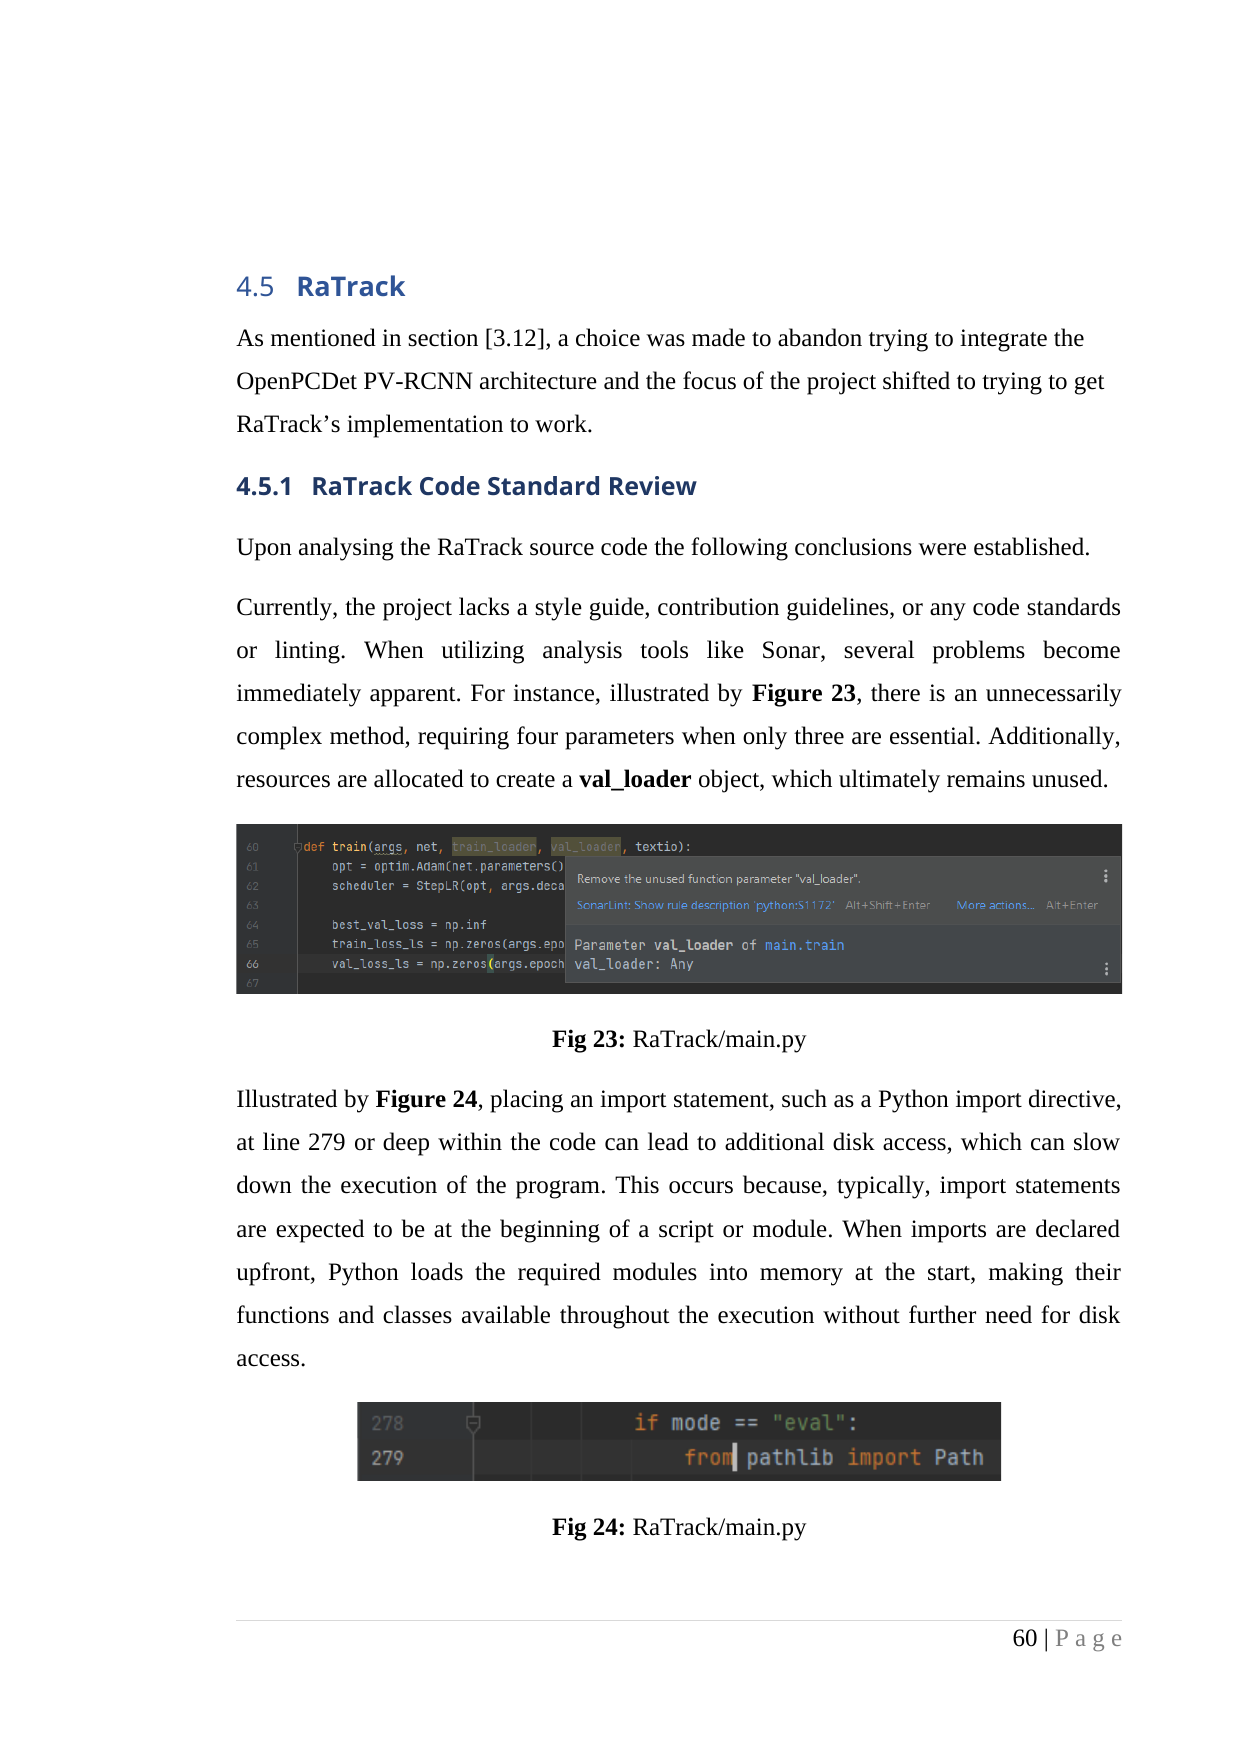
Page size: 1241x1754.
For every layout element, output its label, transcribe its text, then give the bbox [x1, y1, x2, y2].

picture [236, 824, 1123, 994]
text Currently, the project lacks a style guide, contribution guidelines, or any code standards or linting. When utilizing analysis tools like Sonar, several problems become immediately apparent. For instance, illustrated by Figure 23, there is an unnecessarily complex method, requiring four parameters when only three are essential. Additionally, resources are allocated to create a val_loader object, which ultimately remains unused. [236, 592, 1122, 793]
text Fig 24: RaTrack/main.py [236, 1512, 1122, 1541]
text Upon analysing the RaTrack source code the following conclusions were established. [236, 532, 1122, 561]
text Illustrated by Figure 24, placing an import statement, such as a Python import directive, at line 279 or deep within the code can lead to additional disk access, which can slow down the execution of the program. This occurs because, typically, import statements are expected to be at the beginning of a script or module. When imports are declared upfront, Python loads the required modules into memory at the start, making their functions and classes available throughout the execution without further need for disk access. [236, 1084, 1122, 1372]
text Fig 23: RaTrack/main.py [236, 1024, 1122, 1053]
picture [357, 1402, 1002, 1481]
text As mentioned in section [3.12], a choice was made to abandon trying to integrate the OpenPCDet PV-RCNN architecture and the focus of the project shifted to trying to get RaTrack’s implementation to work. [236, 323, 1122, 438]
subtitle RaTrack [236, 267, 1122, 304]
subtitle RaTrack Code Standard Review [236, 469, 1122, 503]
